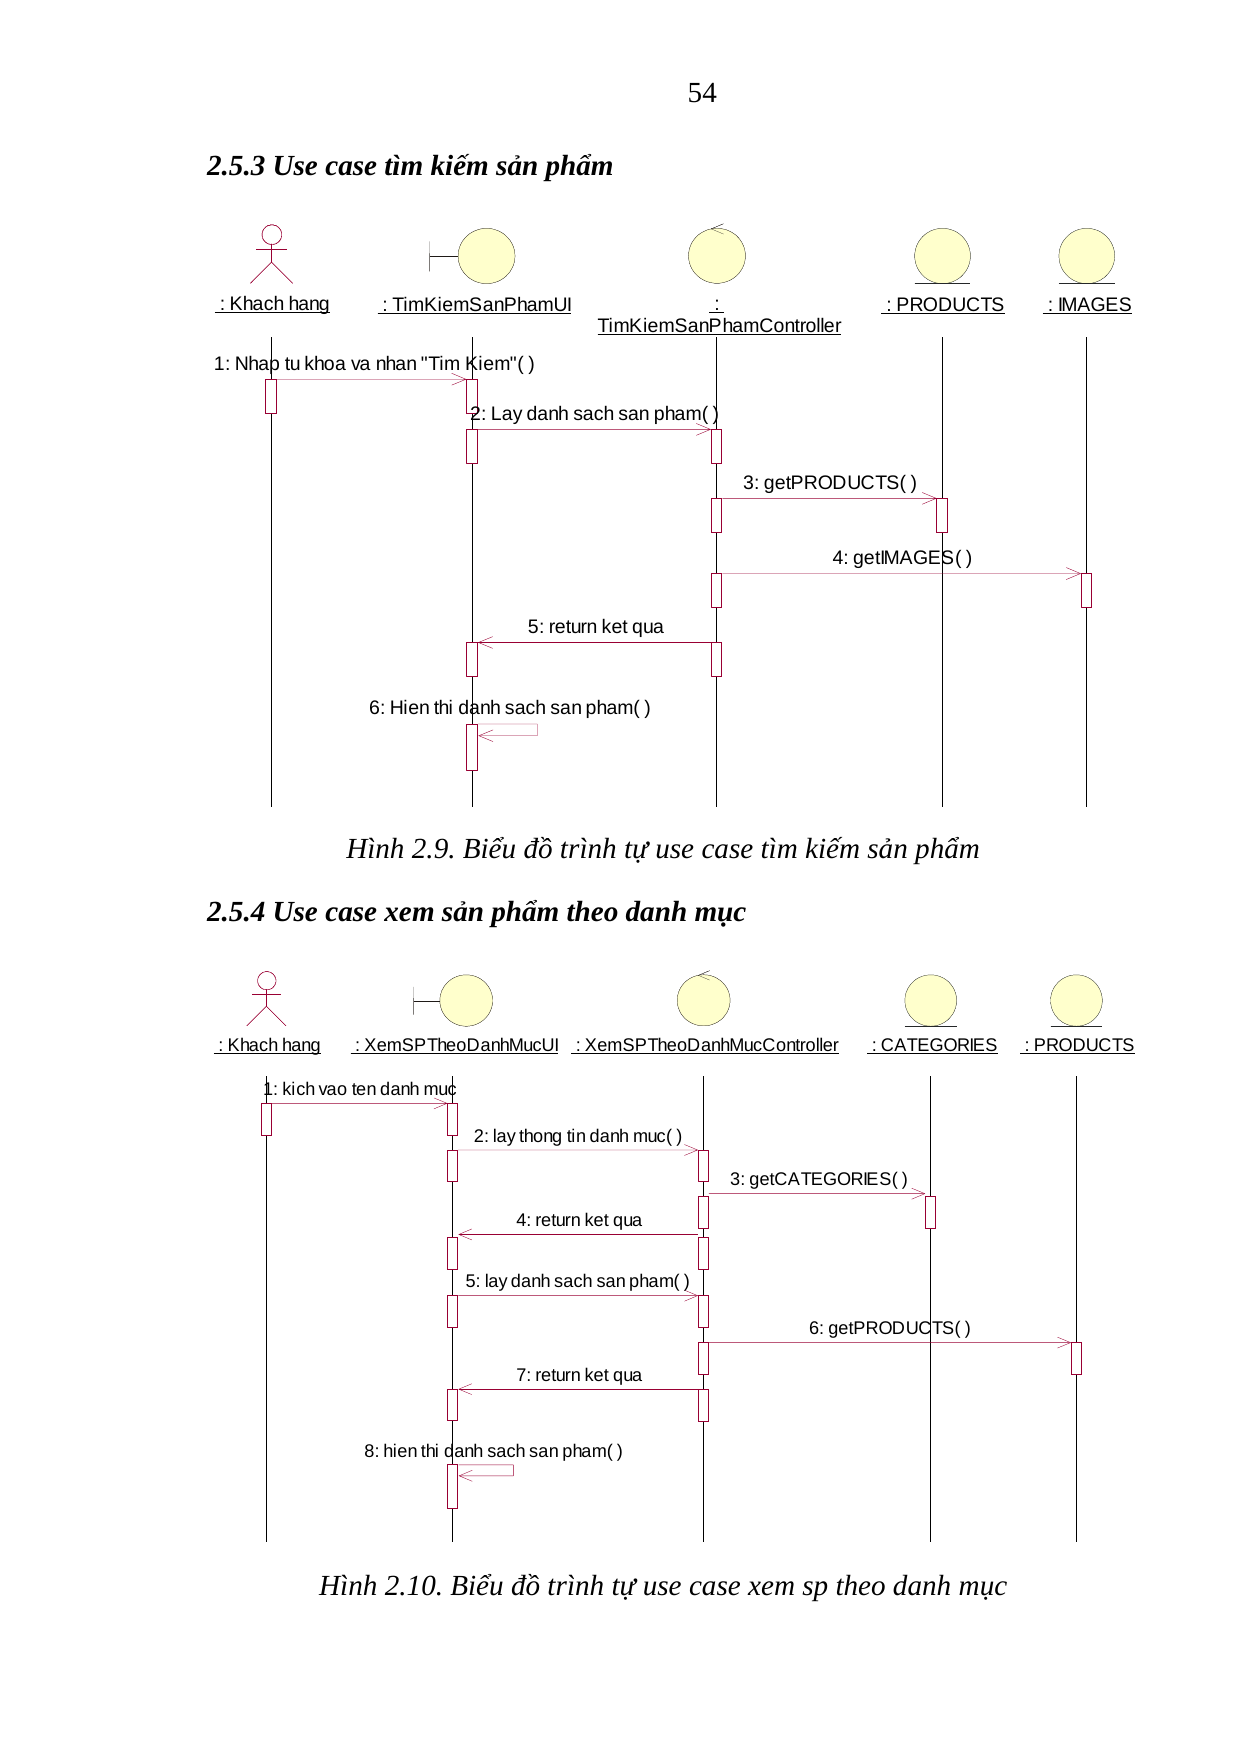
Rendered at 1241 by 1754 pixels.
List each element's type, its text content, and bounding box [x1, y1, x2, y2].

subtitle Use case xem sản phẩm theo danh mục [207, 894, 1122, 927]
subtitle Use case tìm kiếm sản phẩm [207, 148, 1122, 181]
